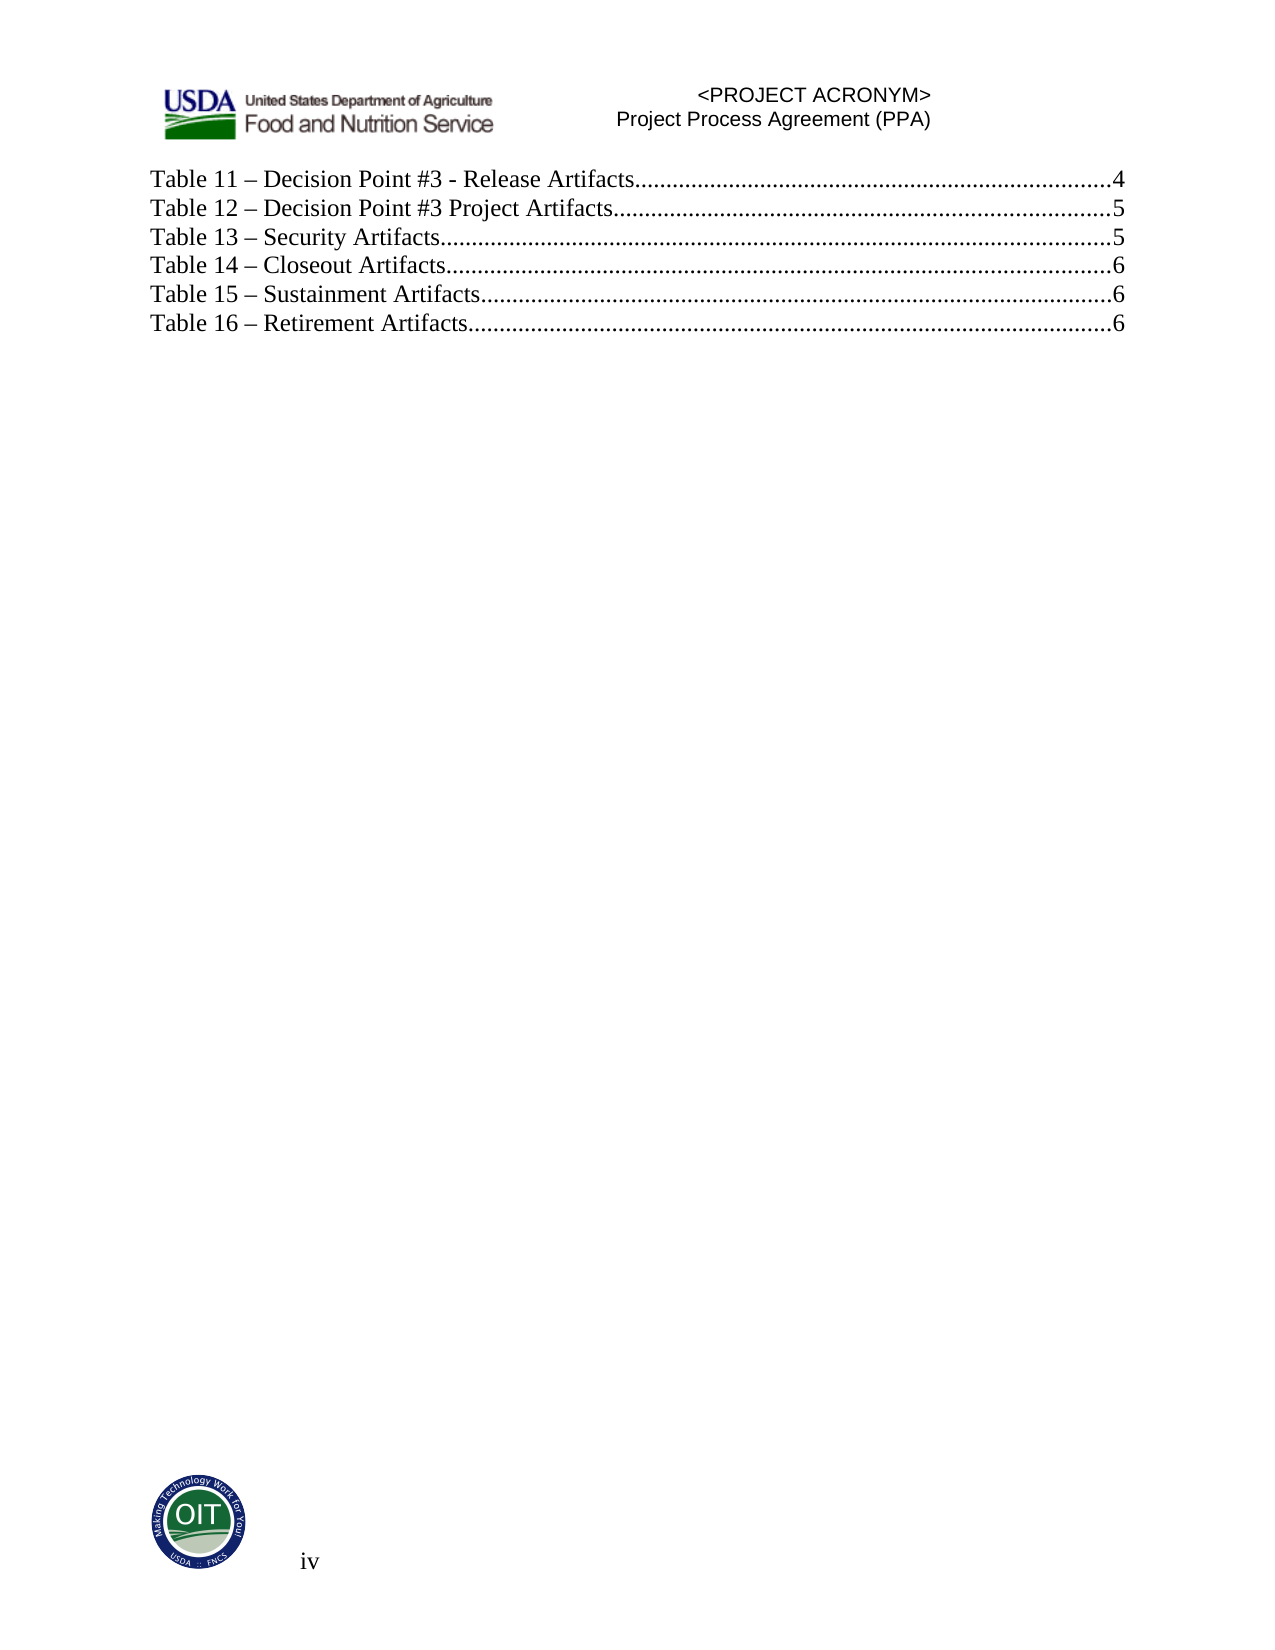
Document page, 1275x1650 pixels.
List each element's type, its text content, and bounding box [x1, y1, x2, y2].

text Table 13 – Security Artifacts 5 [150, 222, 1125, 251]
picture [150, 1473, 247, 1570]
text Table 16 – Retirement Artifacts 6 [150, 308, 1125, 337]
text Table 11 – Decision Point #3 - Release Artifacts 4 [150, 164, 1125, 193]
picture [150, 76, 505, 148]
text Table 14 – Closeout Artifacts 6 [150, 251, 1125, 279]
text Table 12 – Decision Point #3 Project Artifacts 5 [150, 193, 1125, 222]
text Table 15 – Sustainment Artifacts 6 [150, 279, 1125, 308]
